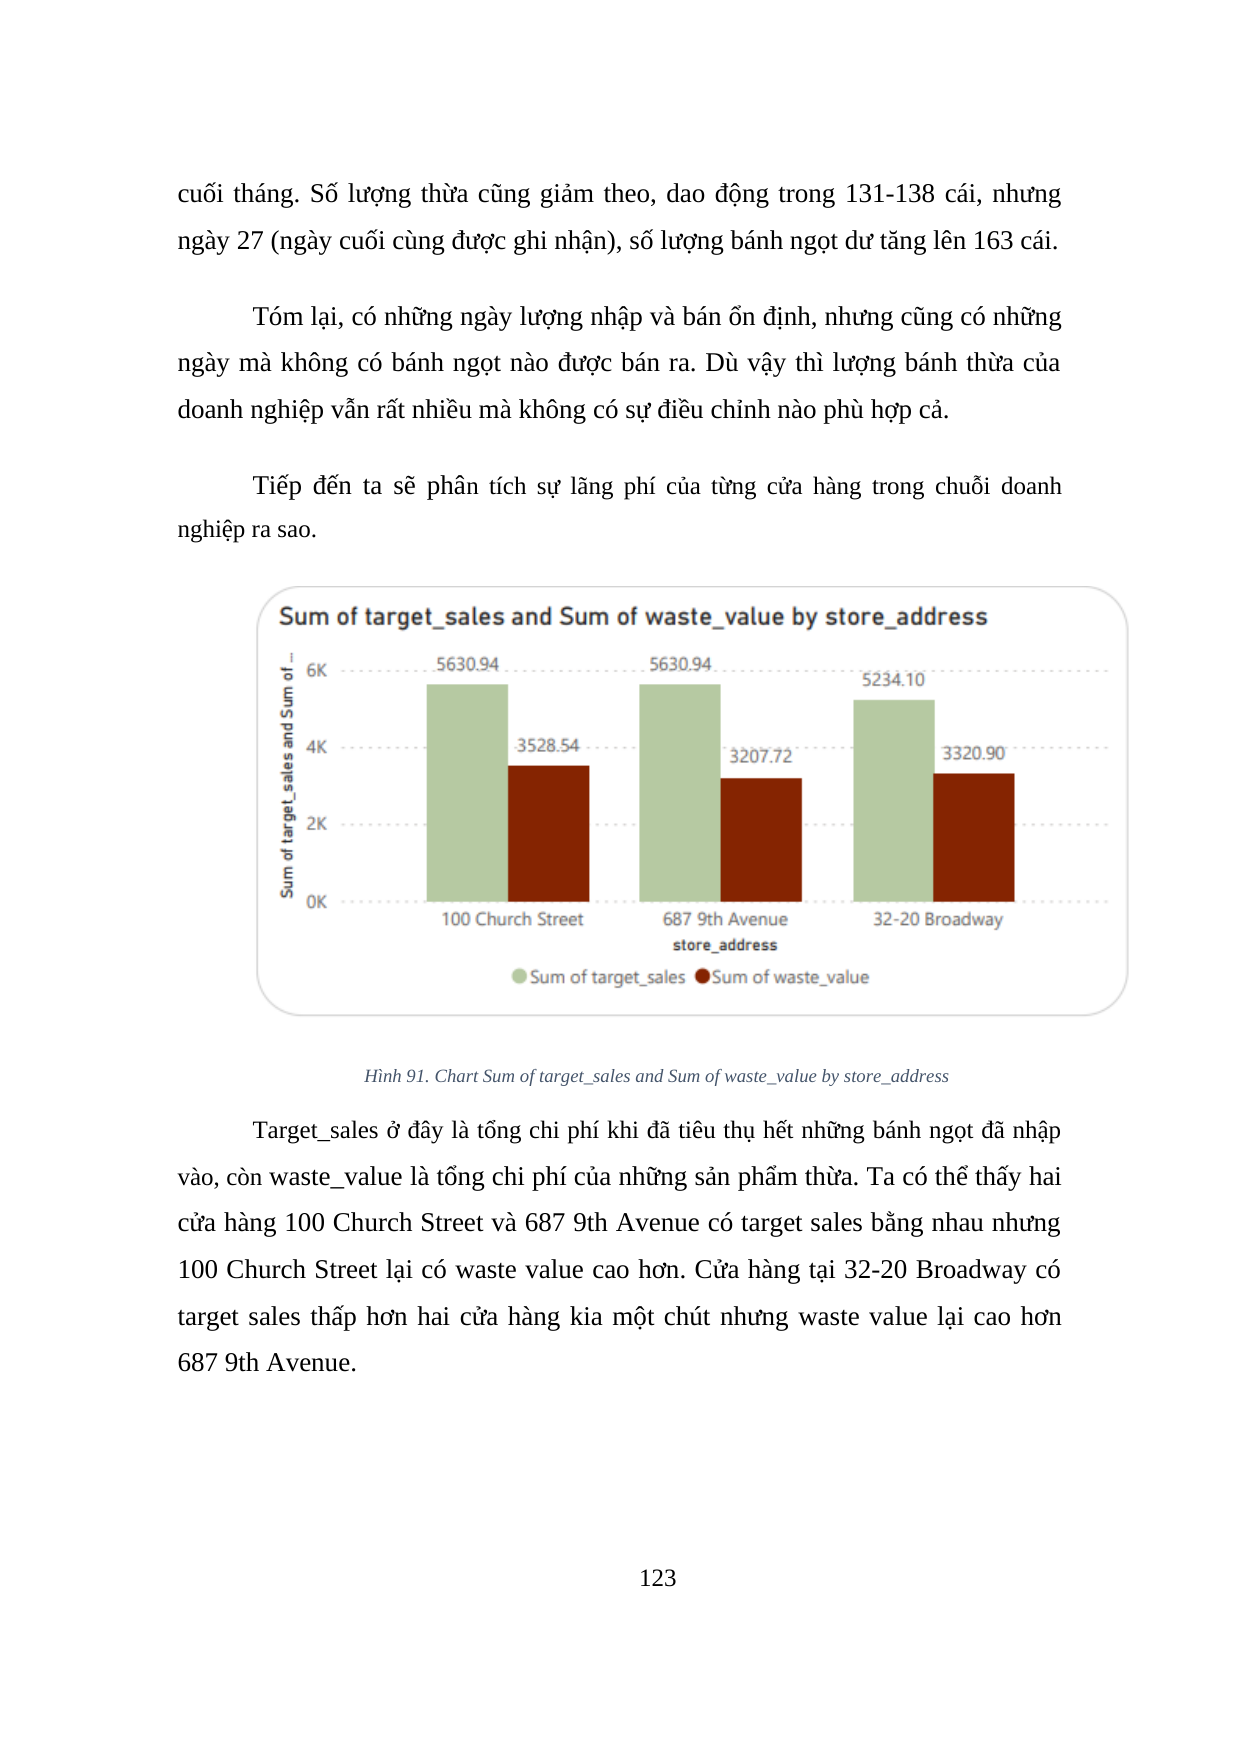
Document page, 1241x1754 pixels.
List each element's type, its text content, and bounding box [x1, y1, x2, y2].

text Target_sales ở đây là tổng chi phí khi đã tiêu thụ hết những bánh ngọt đã nhập vào, còn waste_value là tổng chi phí của những sản phẩm thừa. Ta có thể thấy hai cửa hàng 100 Church Street và 687 9th Avenue có target sales bằng nhau nhưng 100 Church Street lại có waste value cao hơn. Cửa hàng tại 32-20 Broadway có target sales thấp hơn hai cửa hàng kia một chút nhưng waste value lại cao hơn 687 9th Avenue. [177, 1115, 1063, 1377]
text Tóm lại, có những ngày lượng nhập và bán ổn định, nhưng cũng có những ngày mà không có bánh ngọt nào được bán ra. Dù vậy thì lượng bánh thừa của doanh nghiệp vẫn rất nhiều mà không có sự điều chỉnh nào phù hợp cả. [177, 300, 1063, 424]
text Hình 91. Chart Sum of target_sales and Sum of waste_value by store_address [177, 1064, 1063, 1086]
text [177, 177, 1063, 255]
picture [252, 586, 1132, 1021]
text Tiếp đến ta sẽ phân tích sự lãng phí của từng cửa hàng trong chuỗi doanh nghiệp ra sao. [177, 469, 1063, 543]
